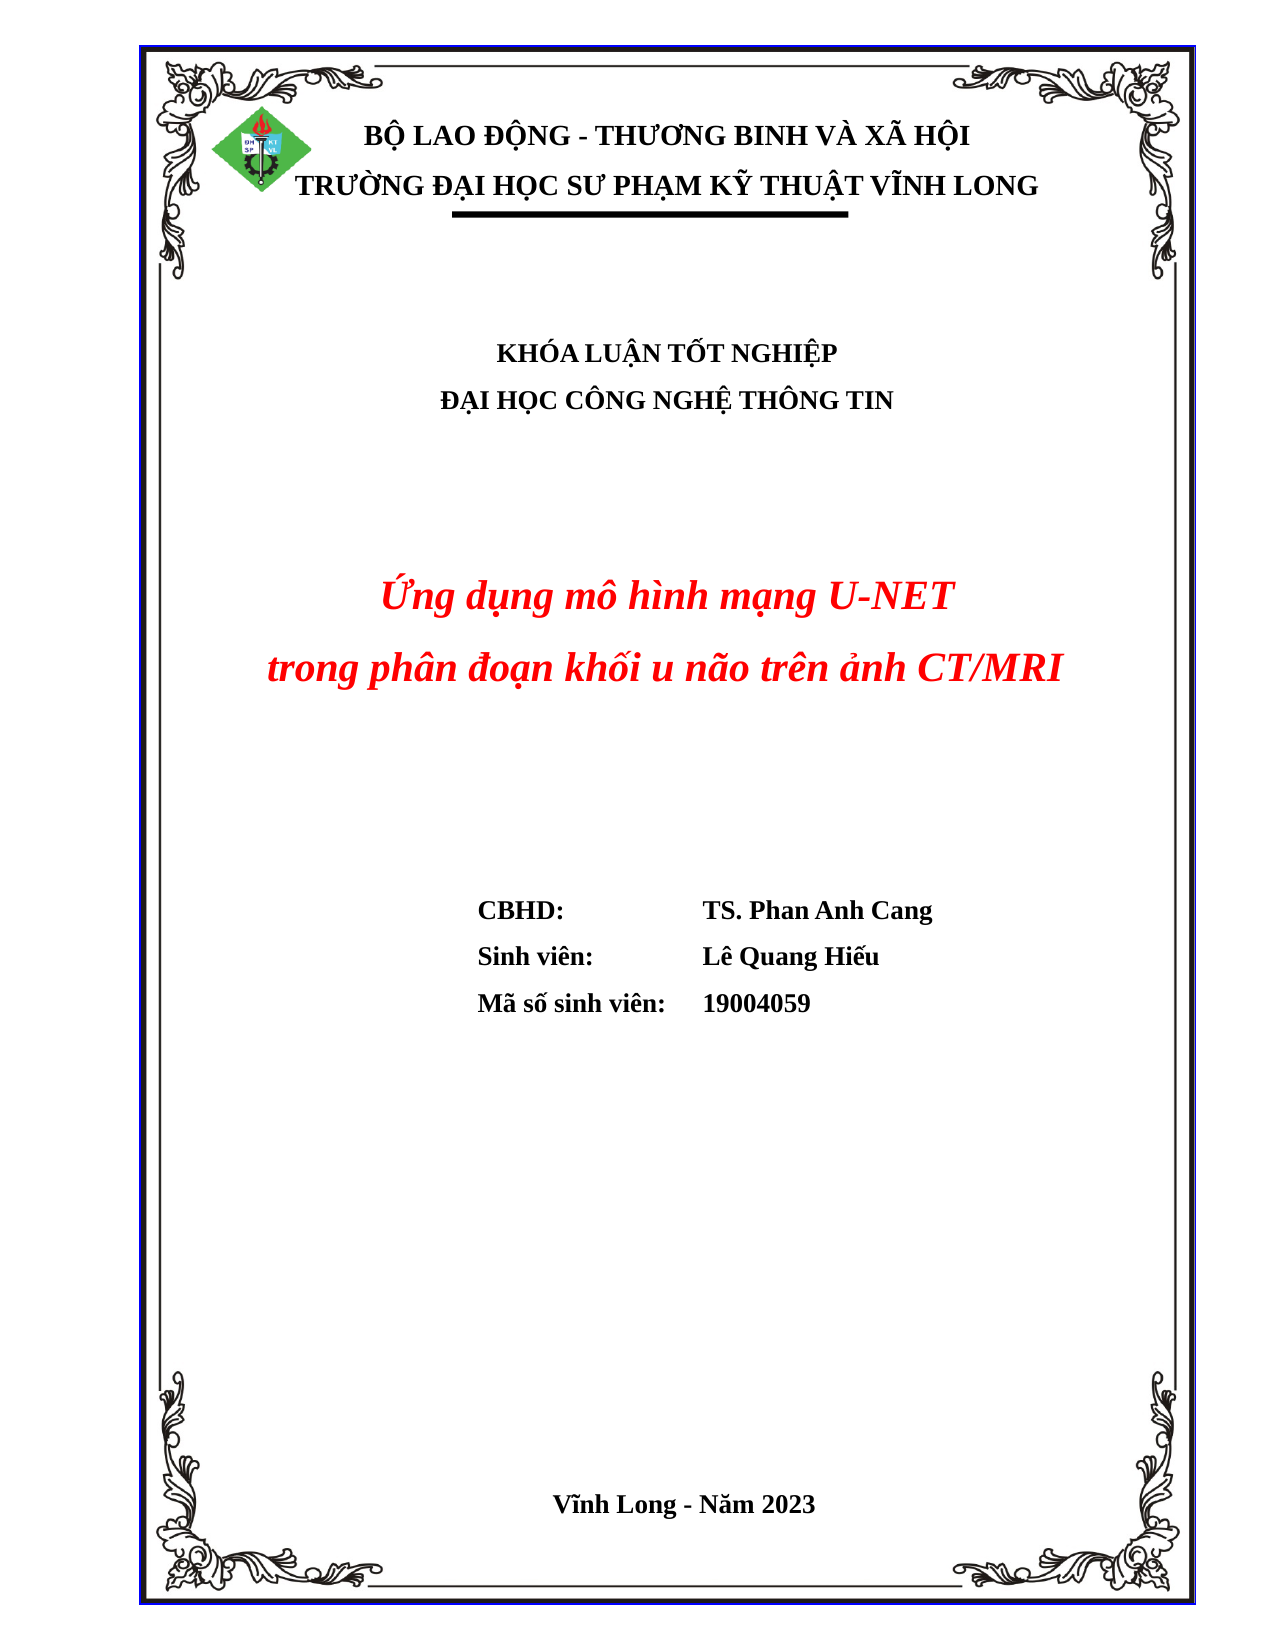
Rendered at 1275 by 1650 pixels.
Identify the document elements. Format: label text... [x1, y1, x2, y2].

text Mã số sinh viên: 19004059 [477, 987, 1157, 1018]
text CBHD: TS. Phan Anh Cang [477, 894, 1157, 925]
text Ứng dụng mô hình mạng U-NET [177, 571, 1157, 618]
text BỘ LAO ĐỘNG - THƯƠNG BINH VÀ XÃ HỘI [312, 118, 1157, 152]
text TRƯỜNG ĐẠI HỌC SƯ PHẠM KỸ THUẬT VĨNH LONG [177, 168, 1157, 202]
text KHÓA LUẬN TỐT NGHIỆP [177, 337, 1157, 368]
picture [141, 47, 1195, 1603]
text Vĩnh Long - Năm 2023 [477, 1488, 1157, 1520]
text trong phân đoạn khối u não trên ảnh CT/MRI [177, 642, 1157, 690]
text Sinh viên: Lê Quang Hiếu [477, 940, 1157, 972]
text ĐẠI HỌC CÔNG NGHỆ THÔNG TIN [177, 384, 1157, 415]
